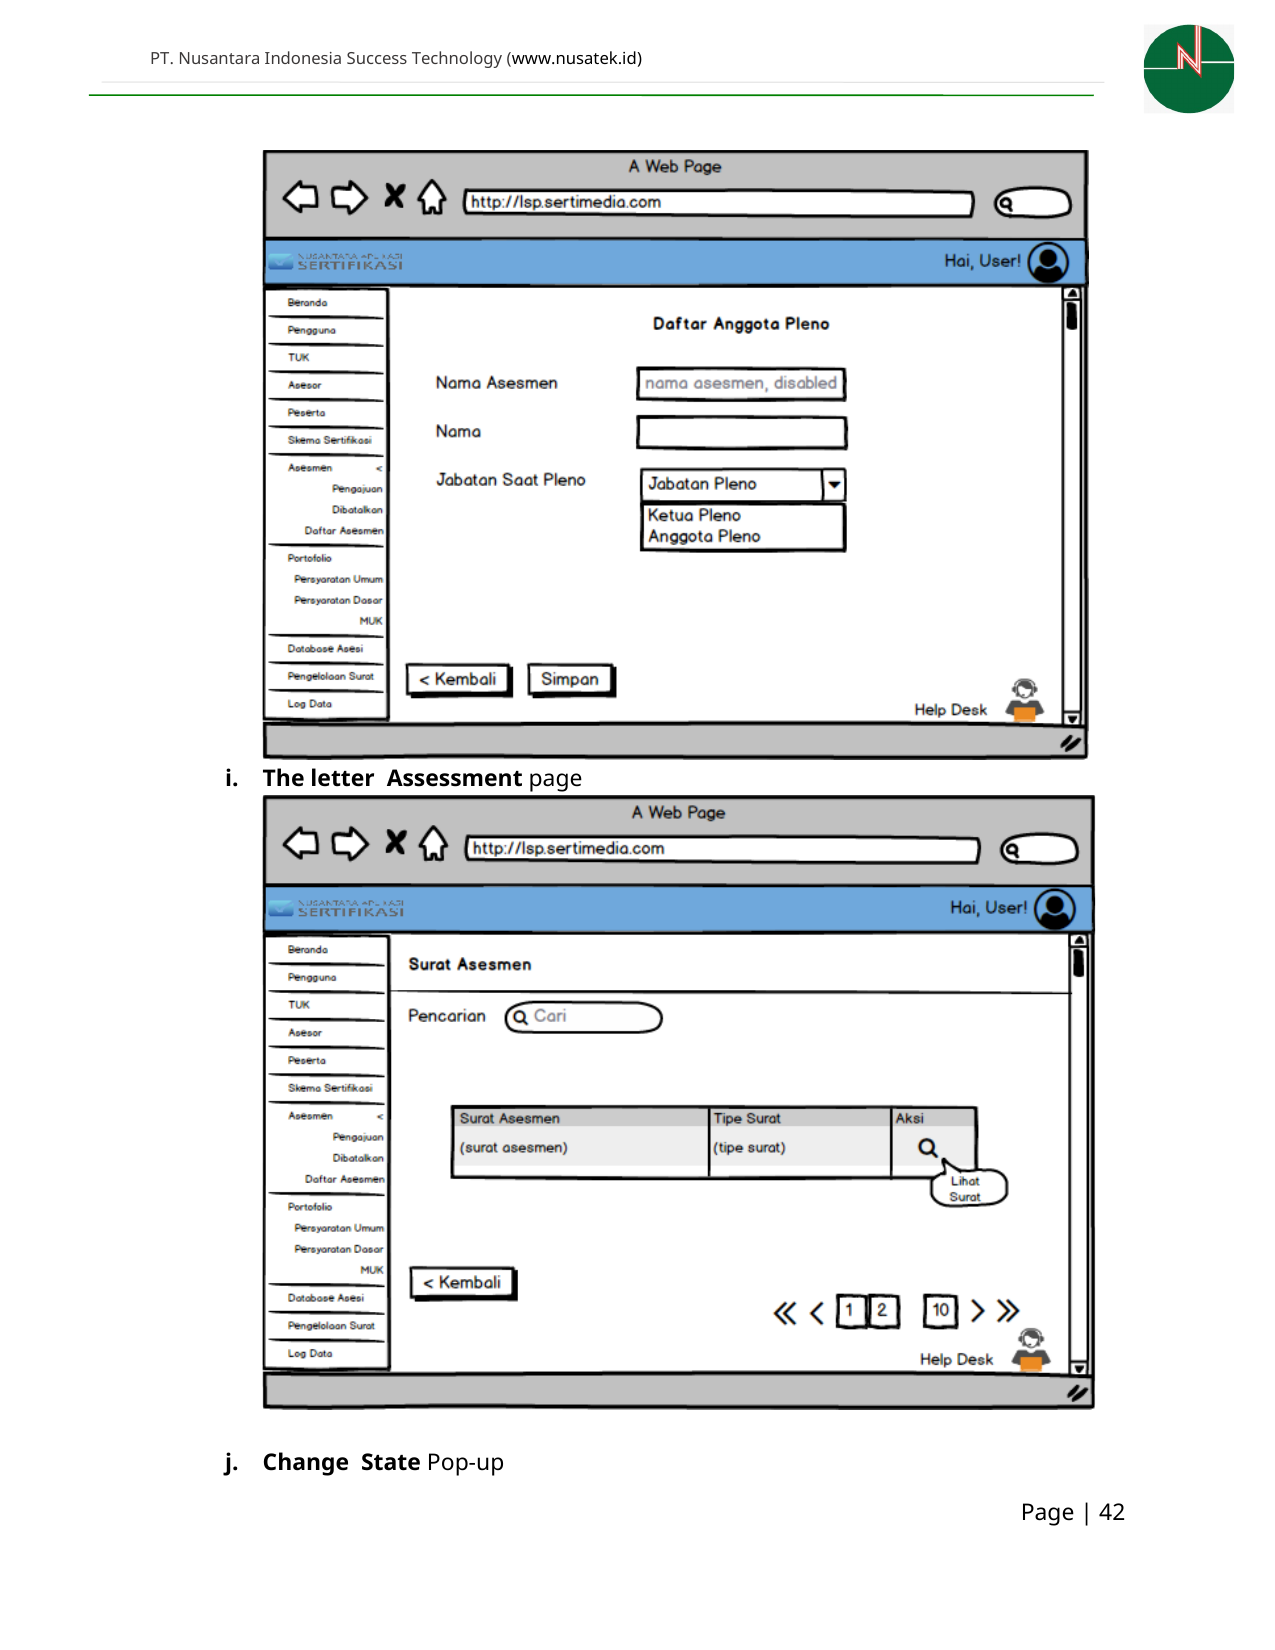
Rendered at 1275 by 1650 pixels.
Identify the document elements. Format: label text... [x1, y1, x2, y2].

list Change State Pop-up [225, 1446, 1125, 1477]
picture [1143, 23, 1235, 114]
picture [262, 150, 1089, 760]
list The letter Assessment page [225, 762, 1125, 793]
picture [262, 795, 1096, 1410]
